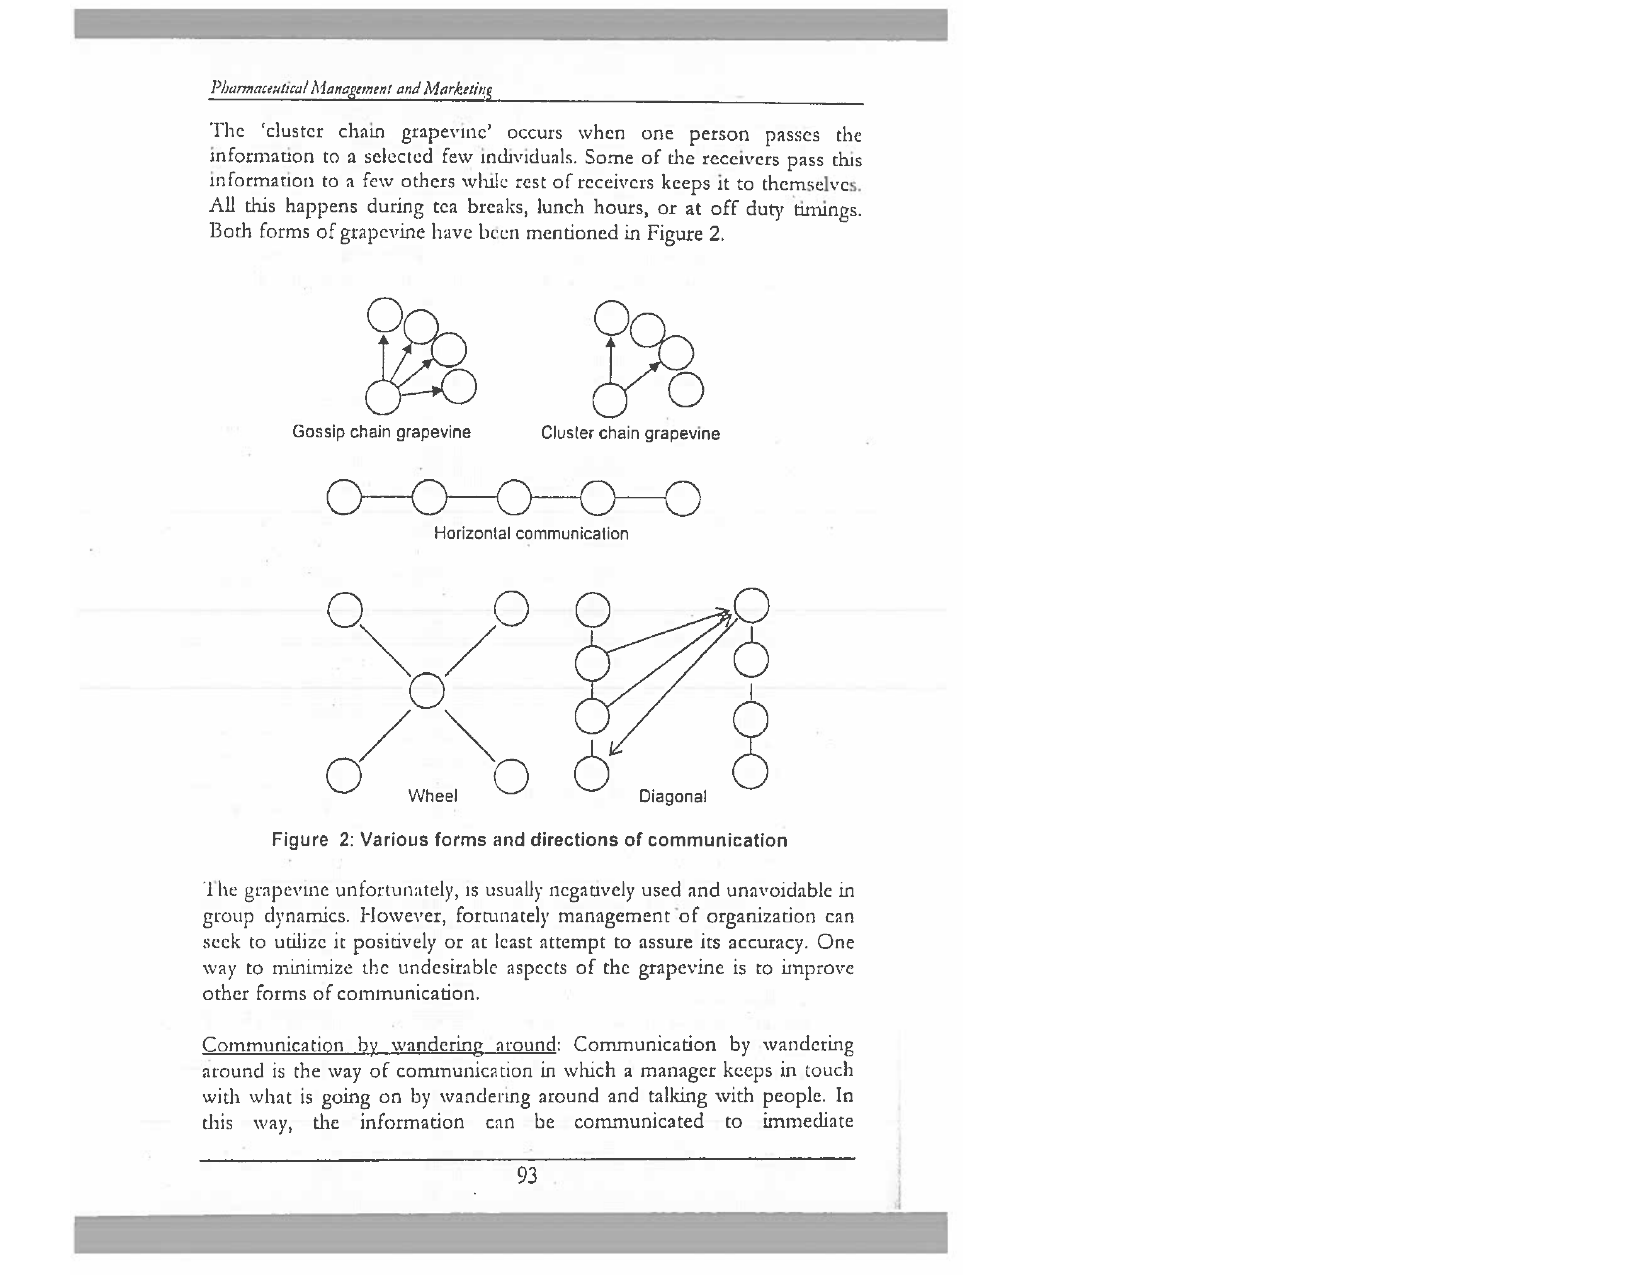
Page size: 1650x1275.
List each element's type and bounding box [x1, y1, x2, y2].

picture [70, 0, 963, 1275]
